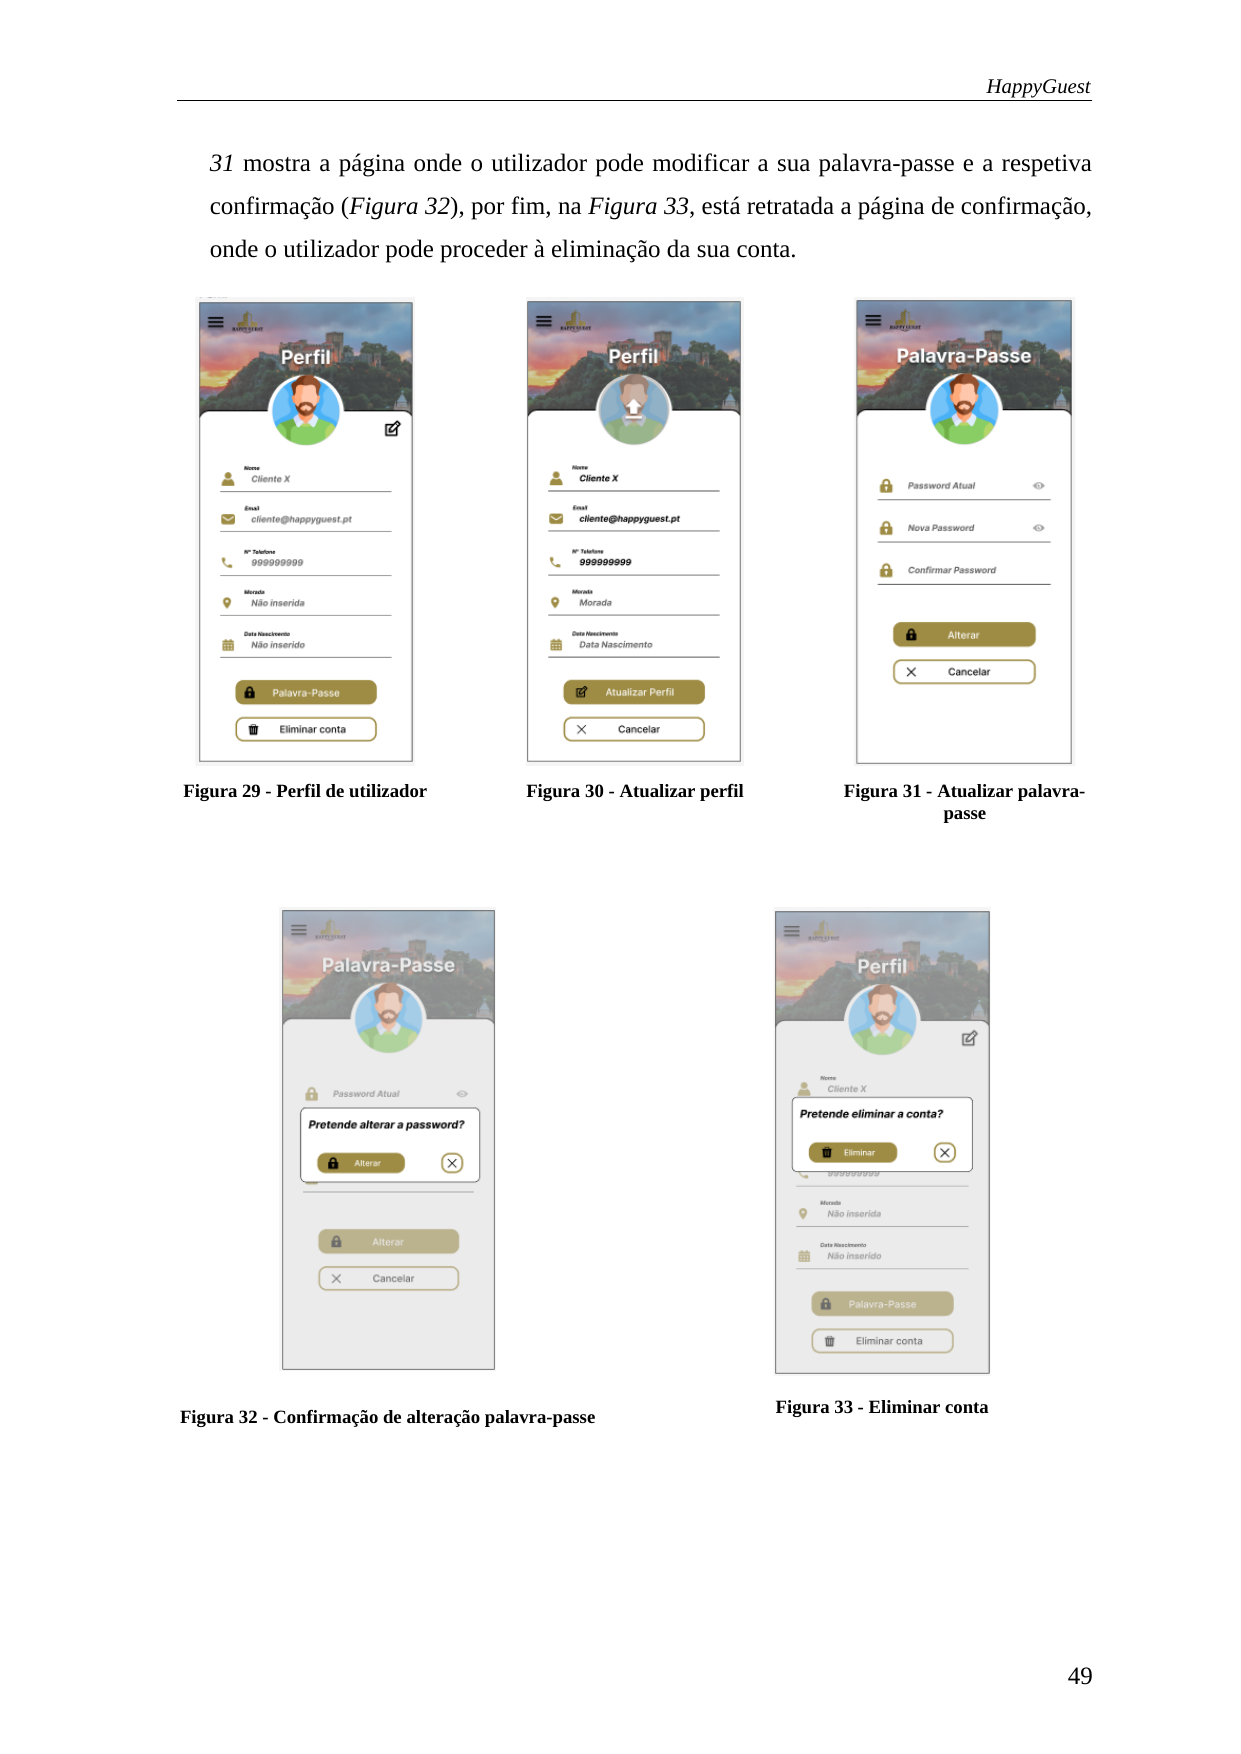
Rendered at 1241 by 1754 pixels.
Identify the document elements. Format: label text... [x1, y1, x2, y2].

picture [773, 907, 991, 1376]
text Figura 30 - Atualizar perfil [507, 780, 763, 802]
picture [525, 297, 744, 766]
text Figura 31 - Atualizar palavra-passe [837, 780, 1092, 823]
picture [195, 297, 415, 766]
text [209, 148, 1092, 263]
picture [853, 297, 1076, 766]
text Figura 29 - Perfil de utilizador [177, 780, 433, 802]
text Figura 32 - Confirmação de alteração palavra-passe [177, 1406, 598, 1427]
picture [279, 907, 496, 1371]
text Figura 33 - Eliminar conta [672, 1396, 1092, 1418]
